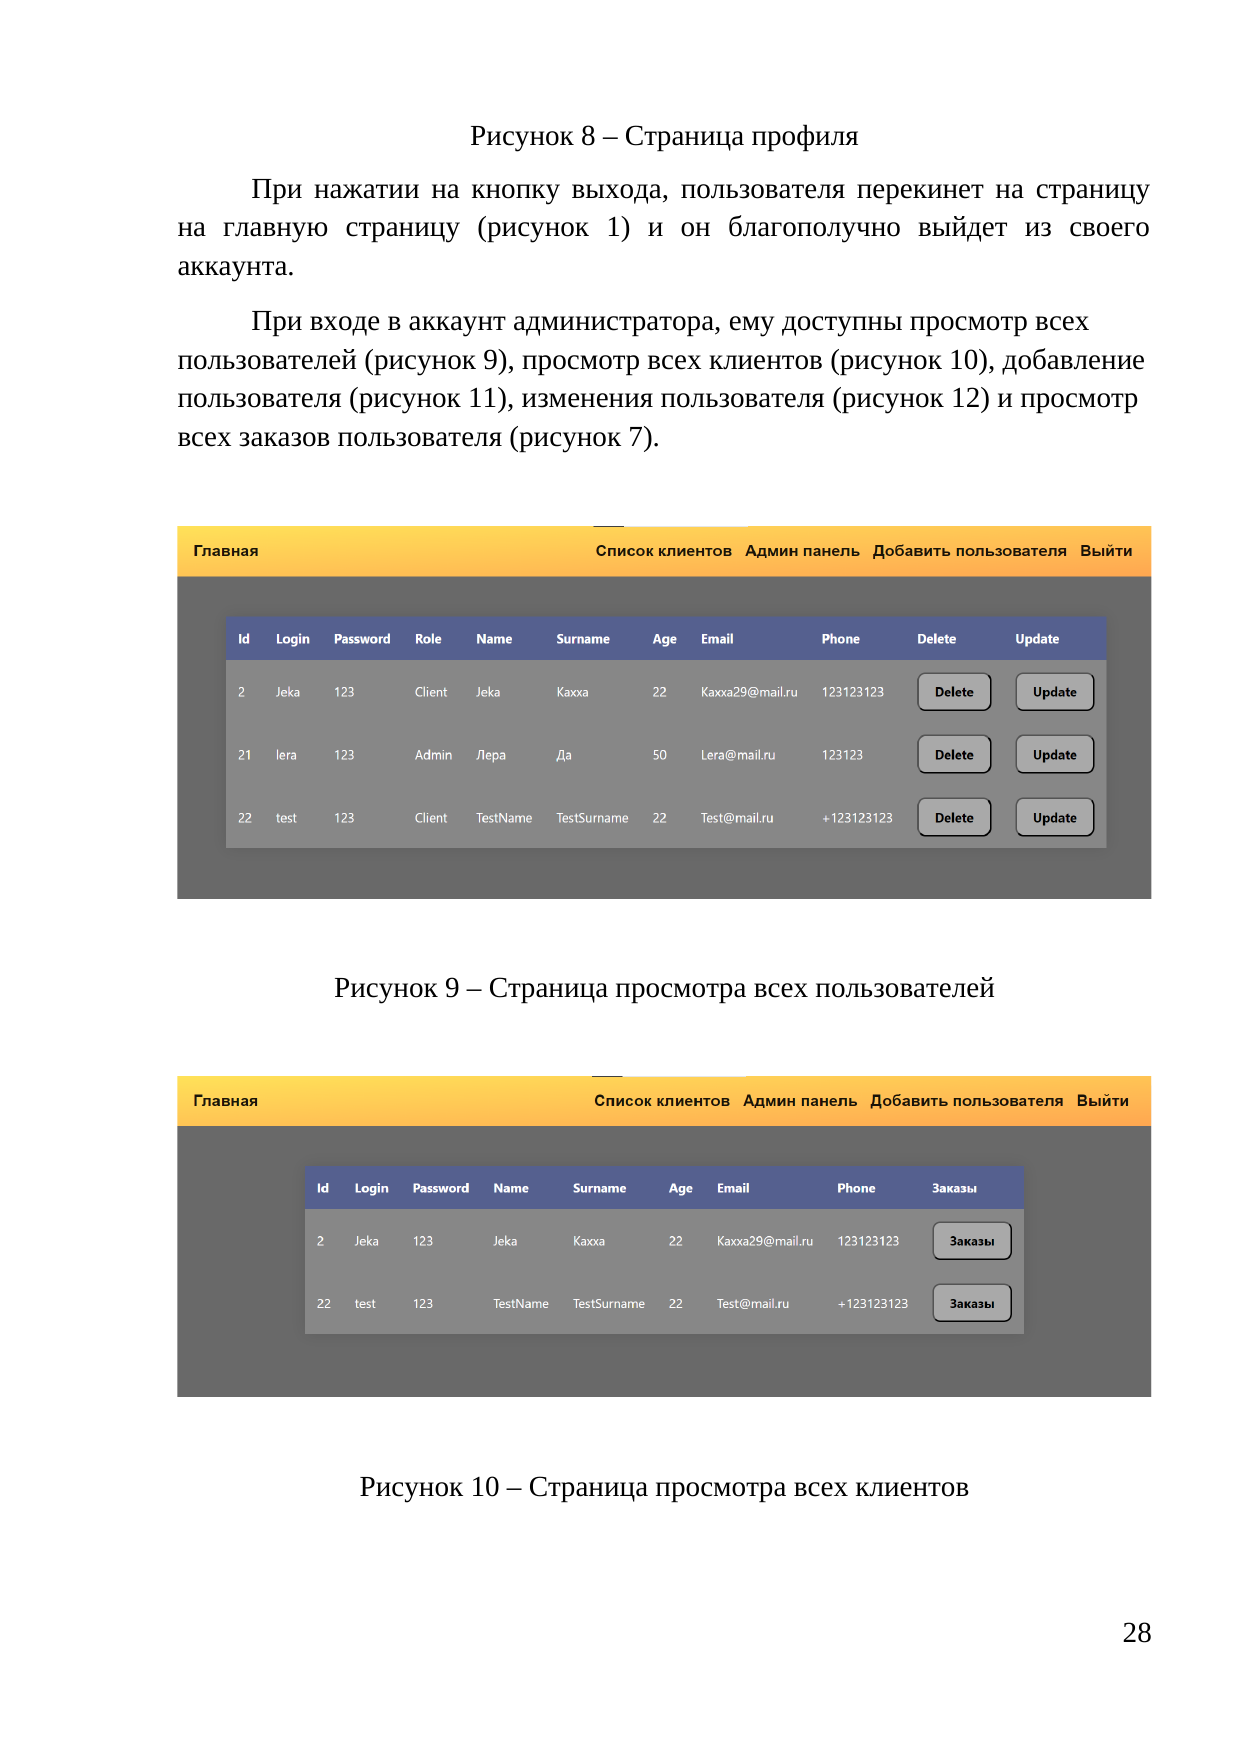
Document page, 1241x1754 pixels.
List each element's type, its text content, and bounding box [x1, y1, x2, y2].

text При нажатии на кнопку выхода, пользователя перекинет на страницу на главную страницу (рисунок 1) и он благополучно выйдет из своего аккаунта. [177, 171, 1152, 282]
picture [177, 1076, 1152, 1397]
picture [177, 526, 1152, 899]
text Рисунок 10 – Страница просмотра всех клиентов [177, 1469, 1152, 1502]
text При входе в аккаунт администратора, ему доступны просмотр всех пользователей (рисунок 9), просмотр всех клиентов (рисунок 10), добавление пользователя (рисунок 11), изменения пользователя (рисунок 12) и просмотр всех заказов пользователя (рисунок 7). [177, 303, 1152, 452]
text Рисунок 8 – Страница профиля [177, 118, 1152, 152]
text Рисунок 9 – Страница просмотра всех пользователей [177, 971, 1152, 1004]
